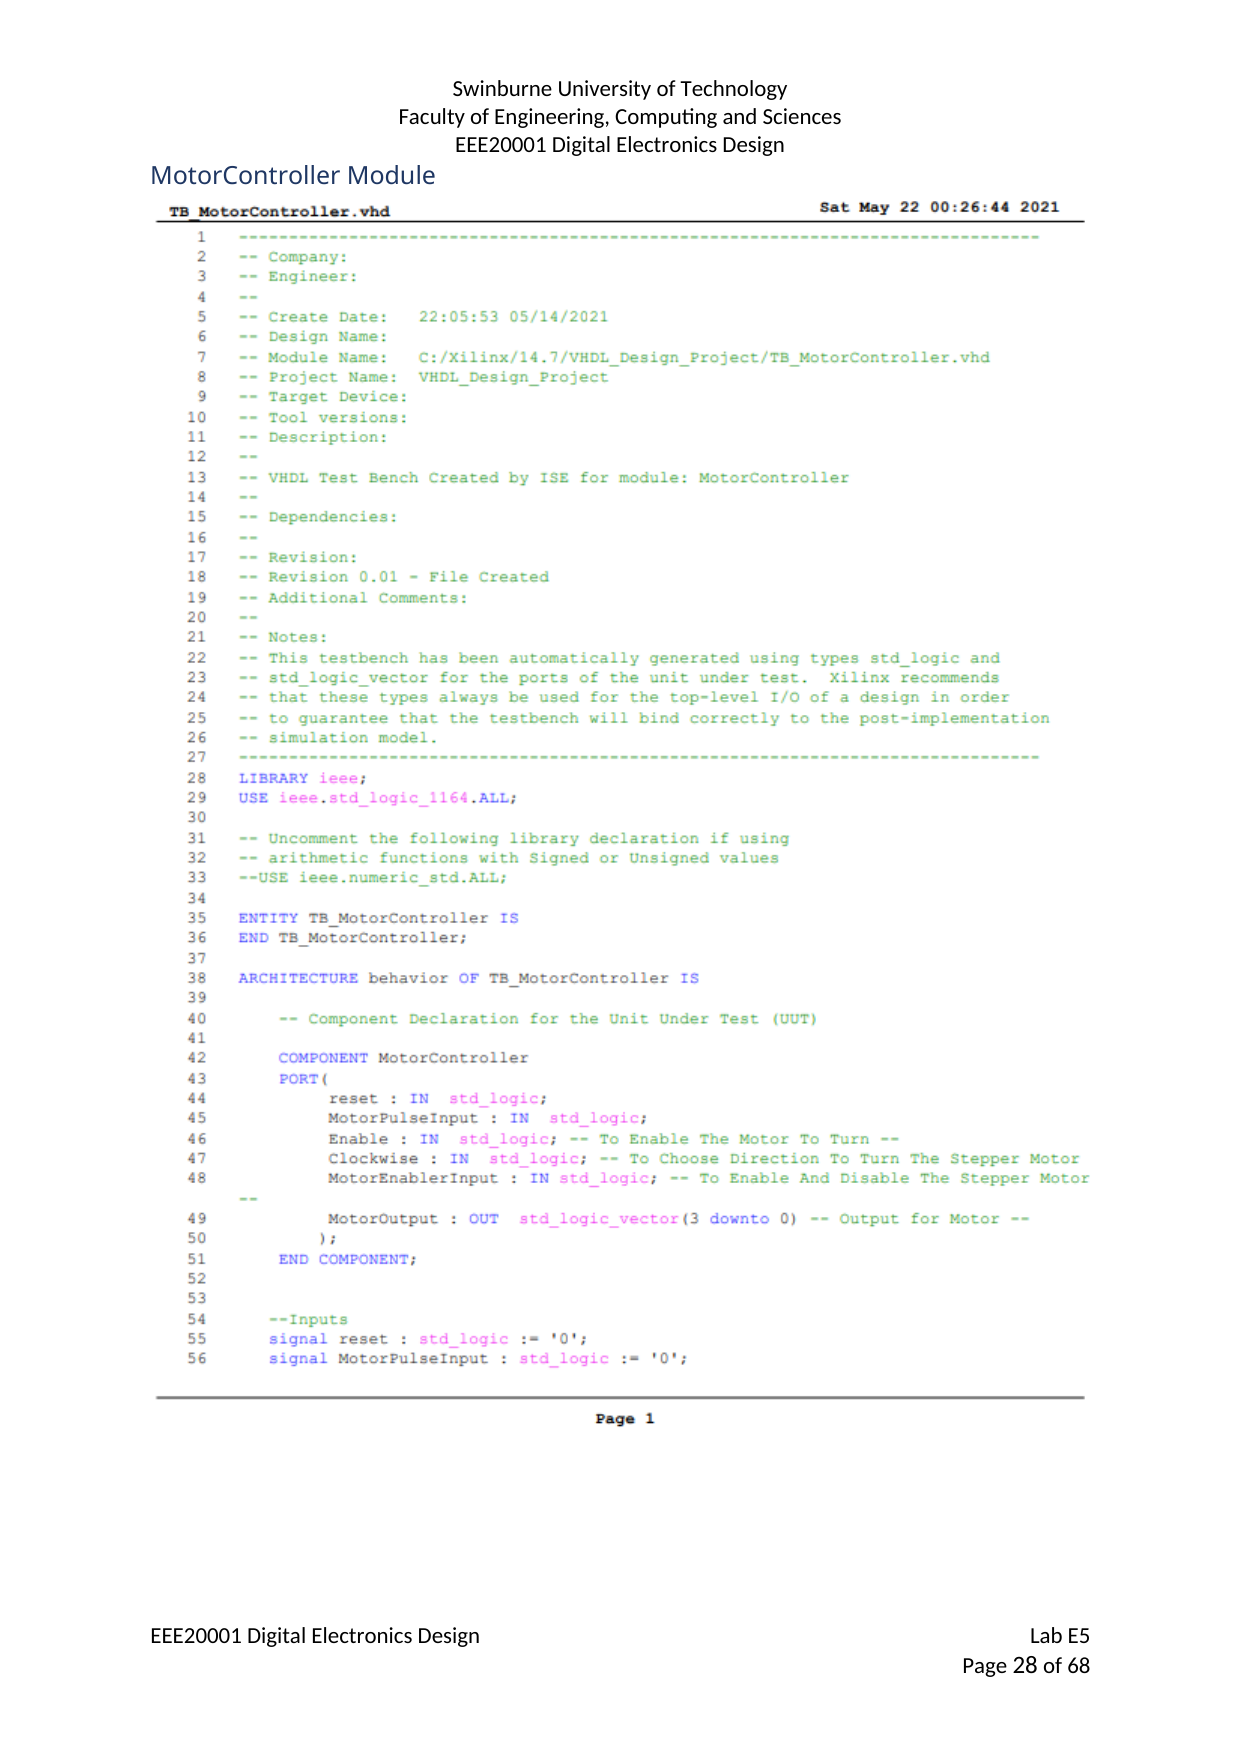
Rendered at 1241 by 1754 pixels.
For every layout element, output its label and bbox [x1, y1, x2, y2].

picture [150, 194, 1091, 1434]
